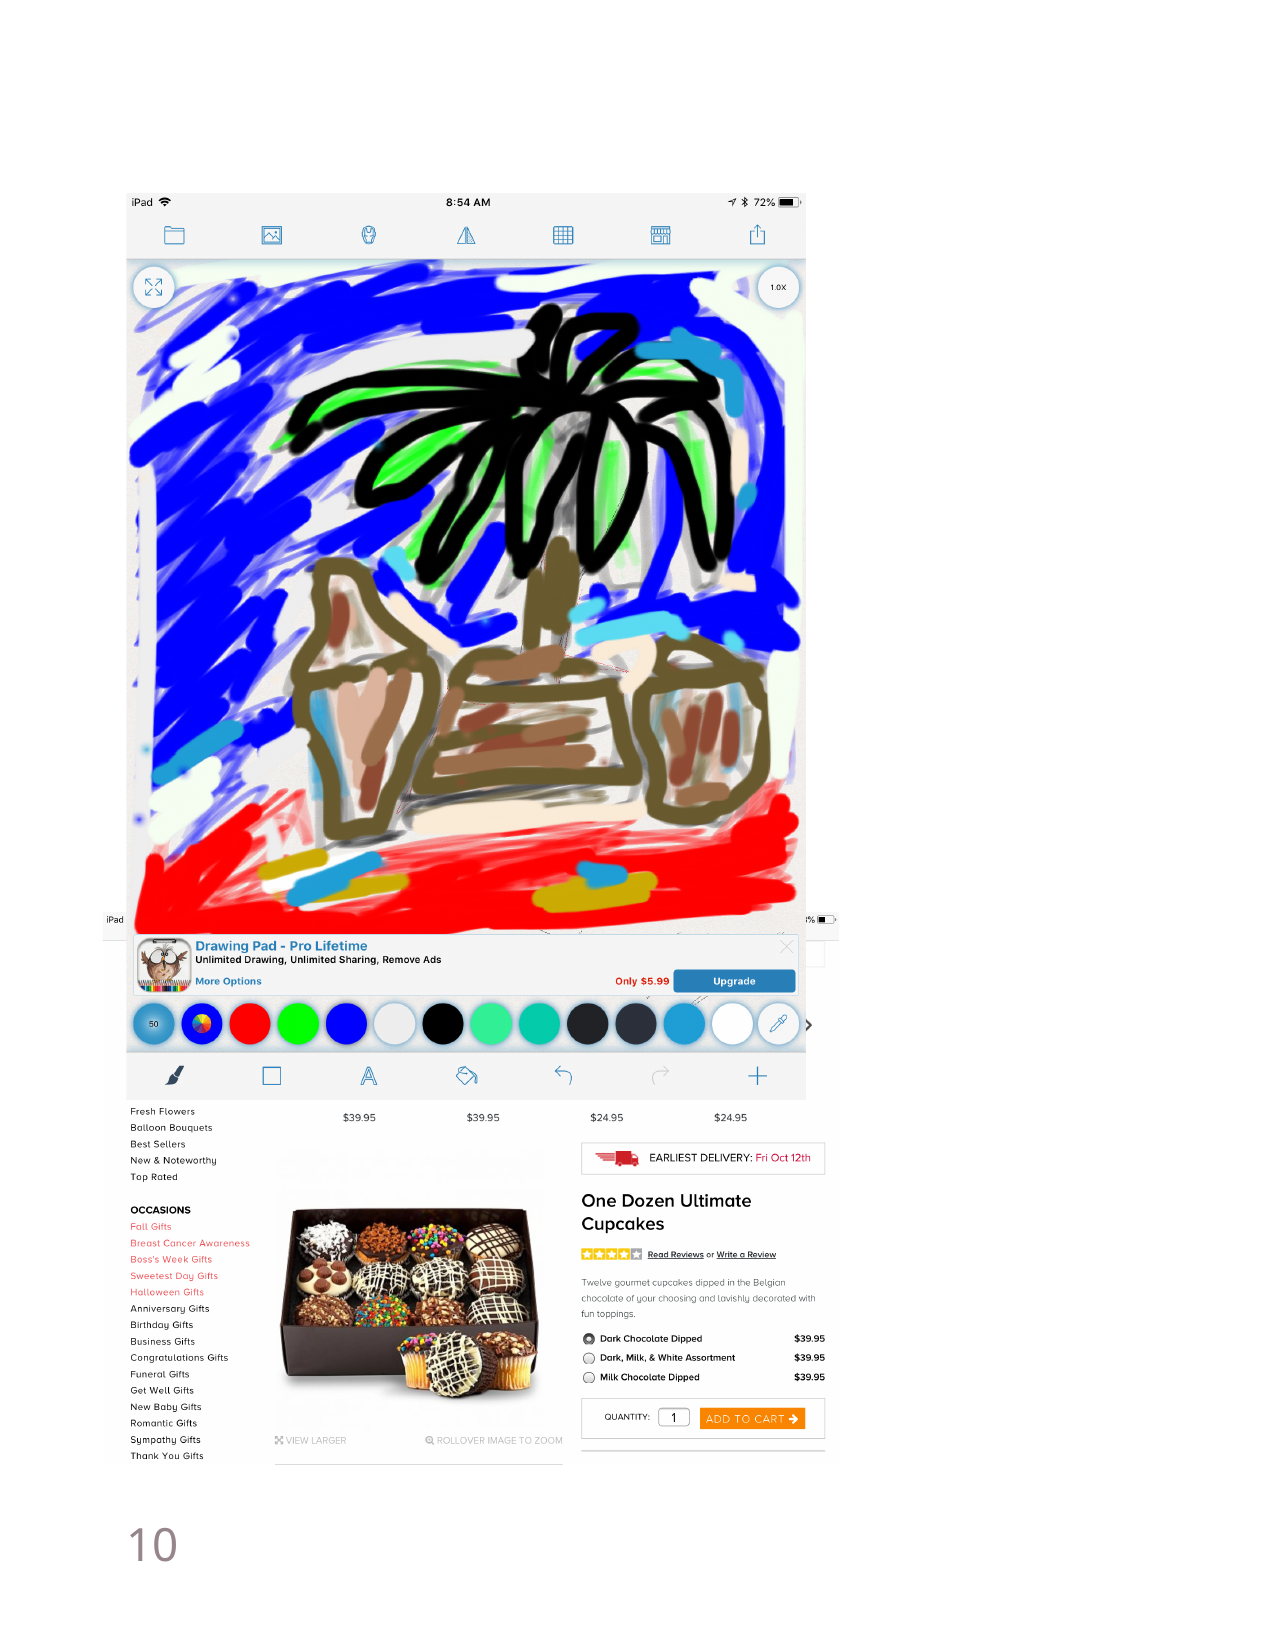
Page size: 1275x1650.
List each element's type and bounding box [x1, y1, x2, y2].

picture [102, 193, 839, 1465]
